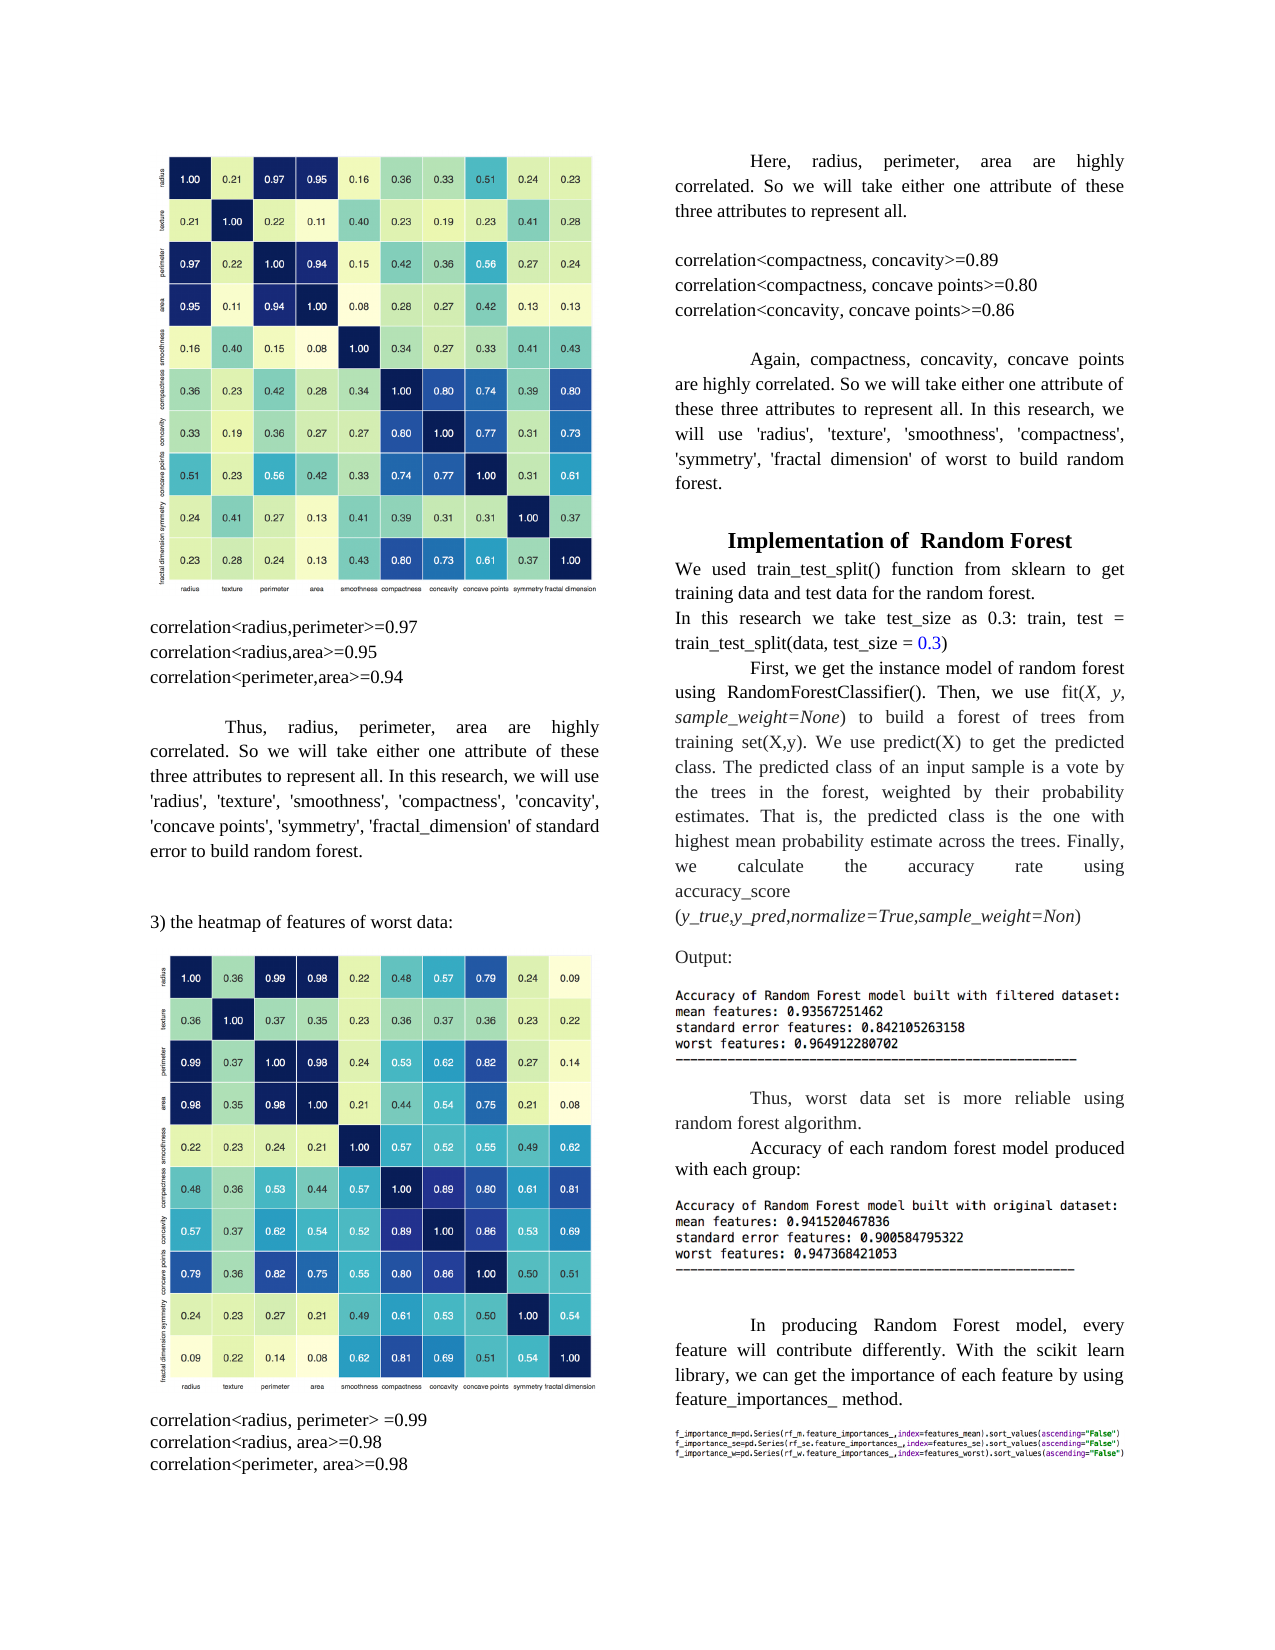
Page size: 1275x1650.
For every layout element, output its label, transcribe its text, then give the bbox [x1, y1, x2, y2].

text Implementation of Random Forest [675, 527, 1125, 554]
picture [675, 1429, 1125, 1459]
picture [675, 987, 1125, 1067]
picture [150, 948, 600, 1393]
text correlation<radius,perimeter>=0.97 [150, 616, 600, 638]
text In producing Random Forest model, every feature will contribute differently. With the scikit learn library, we can get the importance of each feature by using feature_importances_ method. [675, 1314, 1125, 1410]
text correlation<concavity, concave points>=0.86 [675, 299, 1125, 320]
picture [675, 1196, 1125, 1276]
text 3) the heatmap of features of worst data: [150, 911, 600, 932]
text Again, compactness, concavity, concave points are highly correlated. So we will take either one attribute of these three attributes to represent all. In this research, we will use 'radius', 'texture', 'smoothness', 'compactness', 'symmetry', 'fractal dimension' of worst to build random forest. [675, 348, 1125, 494]
text Accuracy of each random forest model produced with each group: [675, 1137, 1125, 1180]
picture [150, 150, 600, 596]
text correlation<compactness, concave points>=0.80 [675, 274, 1125, 296]
text correlation<radius,area>=0.95 [150, 641, 600, 663]
text correlation<radius, perimeter> =0.99 [150, 1409, 600, 1431]
text First, we get the instance model of random forest using RandomForestClassifier(). Then, we use fit(X, y, sample_weight=None) to build a forest of trees from training set(X,y). We use predict(X) to get the predicted class. The predicted class of an input sample is a vote by the trees in the forest, weighted by their probability estimates. That is, the predicted class is the one with highest mean probability estimate across the trees. Finally, we calculate the accuracy rate using accuracy_score(y_true,y_pred,normalize=True,sample_weight=Non) [675, 657, 1125, 926]
text In this research we take test_size as 0.3: train, test = train_test_split(data, test_size = 0.3) [675, 607, 1125, 653]
text We used train_test_split() function from sklearn to get training data and test data for the random forest. [675, 557, 1125, 604]
text correlation<radius, area>=0.98 [150, 1431, 600, 1452]
text Thus, worst data set is more reliable using random forest algorithm. [675, 1087, 1125, 1133]
text correlation<perimeter,area>=0.94 [150, 666, 600, 687]
text Here, radius, perimeter, area are highly correlated. So we will take either one attribute of these three attributes to represent all. [675, 150, 1125, 221]
text Thus, radius, perimeter, area are highly correlated. So we will take either one attribute of these three attributes to represent all. In this research, we will use 'radius', 'texture', 'smoothness', 'compactness', 'concavity', 'concave points', 'symmetry', 'fractal_dimension' of standard error to build random forest. [150, 716, 600, 861]
text correlation<compactness, concavity>=0.89 [675, 249, 1125, 271]
text correlation<perimeter, area>=0.98 [150, 1452, 600, 1474]
text Output: [675, 946, 1125, 968]
